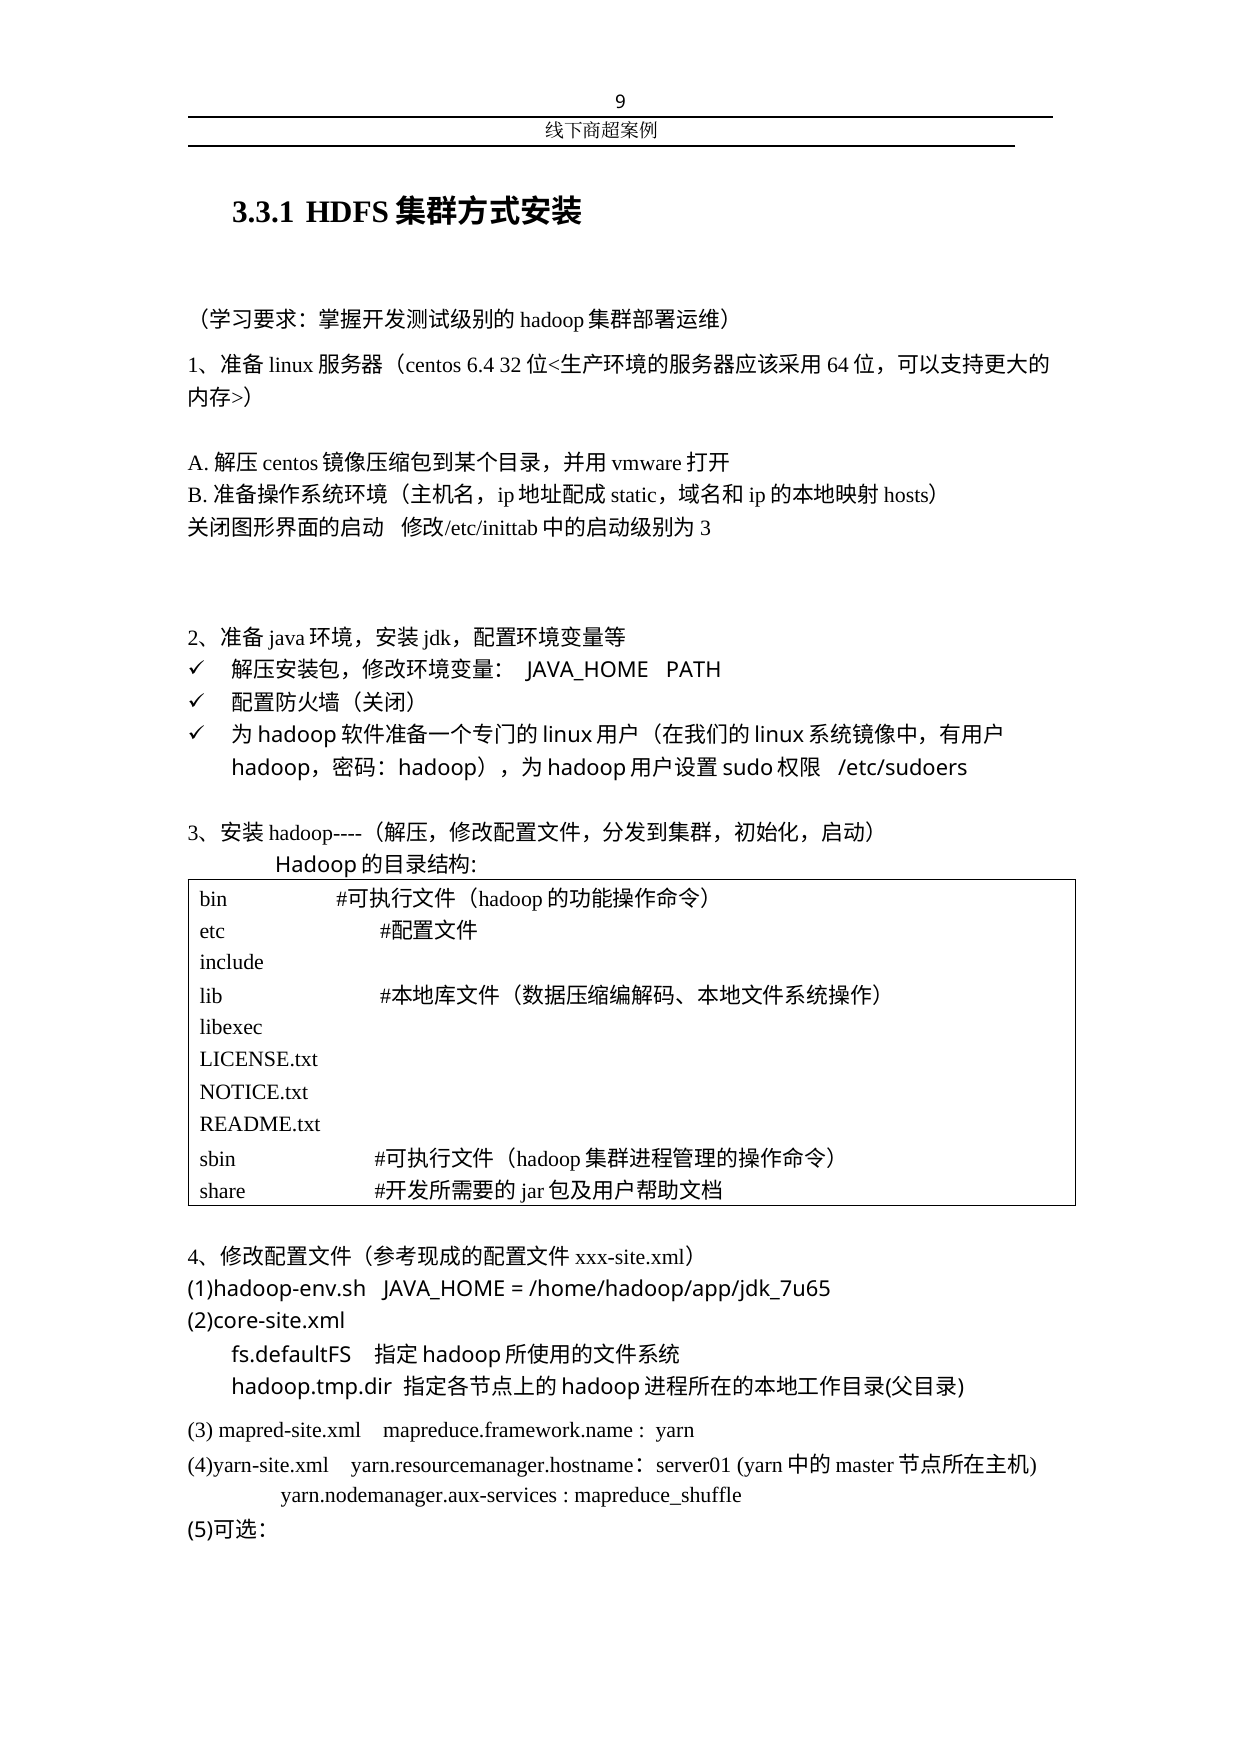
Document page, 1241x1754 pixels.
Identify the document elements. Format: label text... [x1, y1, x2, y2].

subtitle HDFS集群方式安装 [232, 177, 1053, 242]
text fs.defaultFS 指定hadoop所使用的文件系统 [187, 1336, 1053, 1369]
text yarn.nodemanager.aux-services : mapreduce_shuffle [187, 1479, 1053, 1511]
list 配置防火墙（关闭） [187, 684, 1053, 717]
list 为hadoop软件准备一个专门的linux用户（在我们的linux系统镜像中，有用户hadoop，密码：hadoop），为hadoop用户设置sudo权限 /etc/sudoers [187, 717, 1053, 782]
text hadoop.tmp.dir 指定各节点上的hadoop进程所在的本地工作目录(父目录) [231, 1369, 1053, 1401]
list 准备操作系统环境（主机名，ip地址配成static，域名和ip的本地映射hosts） [187, 477, 1053, 509]
list 准备linux服务器（centos 6.4 32位<生产环境的服务器应该采用64位，可以支持更大的内存>） [187, 347, 1053, 412]
text (1)hadoop-env.sh JAVA_HOME = /home/hadoop/app/jdk_7u65 [187, 1271, 1053, 1304]
list 准备java环境，安装jdk，配置环境变量等 [187, 619, 1053, 652]
list 解压centos镜像压缩包到某个目录，并用vmware打开 [187, 444, 1053, 477]
list Hadoop的目录结构: [275, 847, 1053, 879]
text 关闭图形界面的启动 修改/etc/inittab中的启动级别为3 [187, 509, 1053, 542]
text （学习要求：掌握开发测试级别的hadoop集群部署运维） [187, 302, 1053, 334]
list 安装hadoop----（解压，修改配置文件，分发到集群，初始化，启动） [187, 814, 1053, 847]
text (3) mapred-site.xml mapreduce.framework.name : yarn [187, 1414, 1053, 1446]
list 修改配置文件（参考现成的配置文件xxx-site.xml） [187, 1239, 1053, 1271]
text (5)可选： [187, 1511, 1053, 1544]
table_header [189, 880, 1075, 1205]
text (2)core-site.xml [187, 1304, 1053, 1336]
list 解压安装包，修改环境变量： JAVA_HOME PATH [187, 652, 1053, 684]
text (4)yarn-site.xml yarn.resourcemanager.hostname：server01 (yarn中的master节点所在主机) [187, 1446, 1053, 1479]
